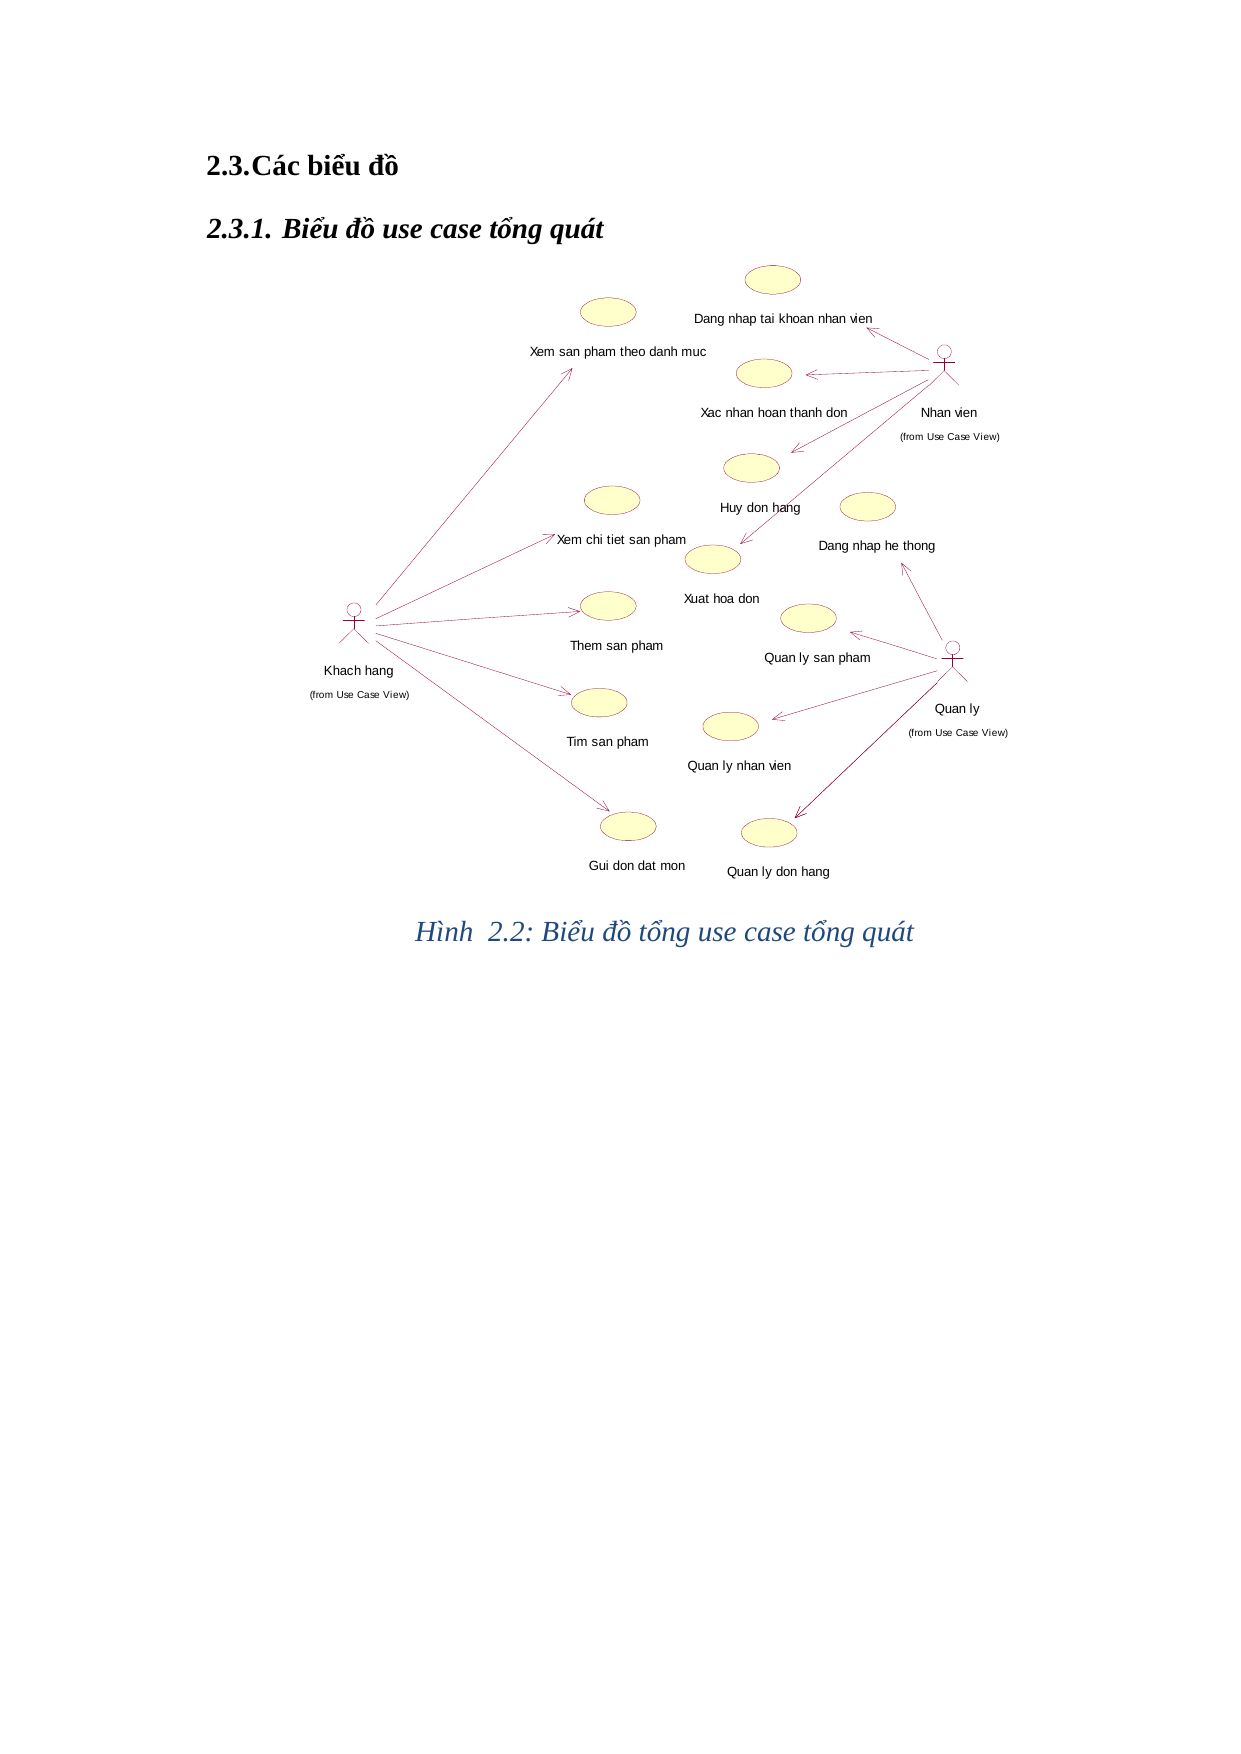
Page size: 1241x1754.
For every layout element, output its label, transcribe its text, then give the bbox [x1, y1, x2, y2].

subtitle Biểu đồ use case tổng quát [207, 211, 1122, 245]
subtitle Các biểu đồ [206, 148, 1122, 181]
